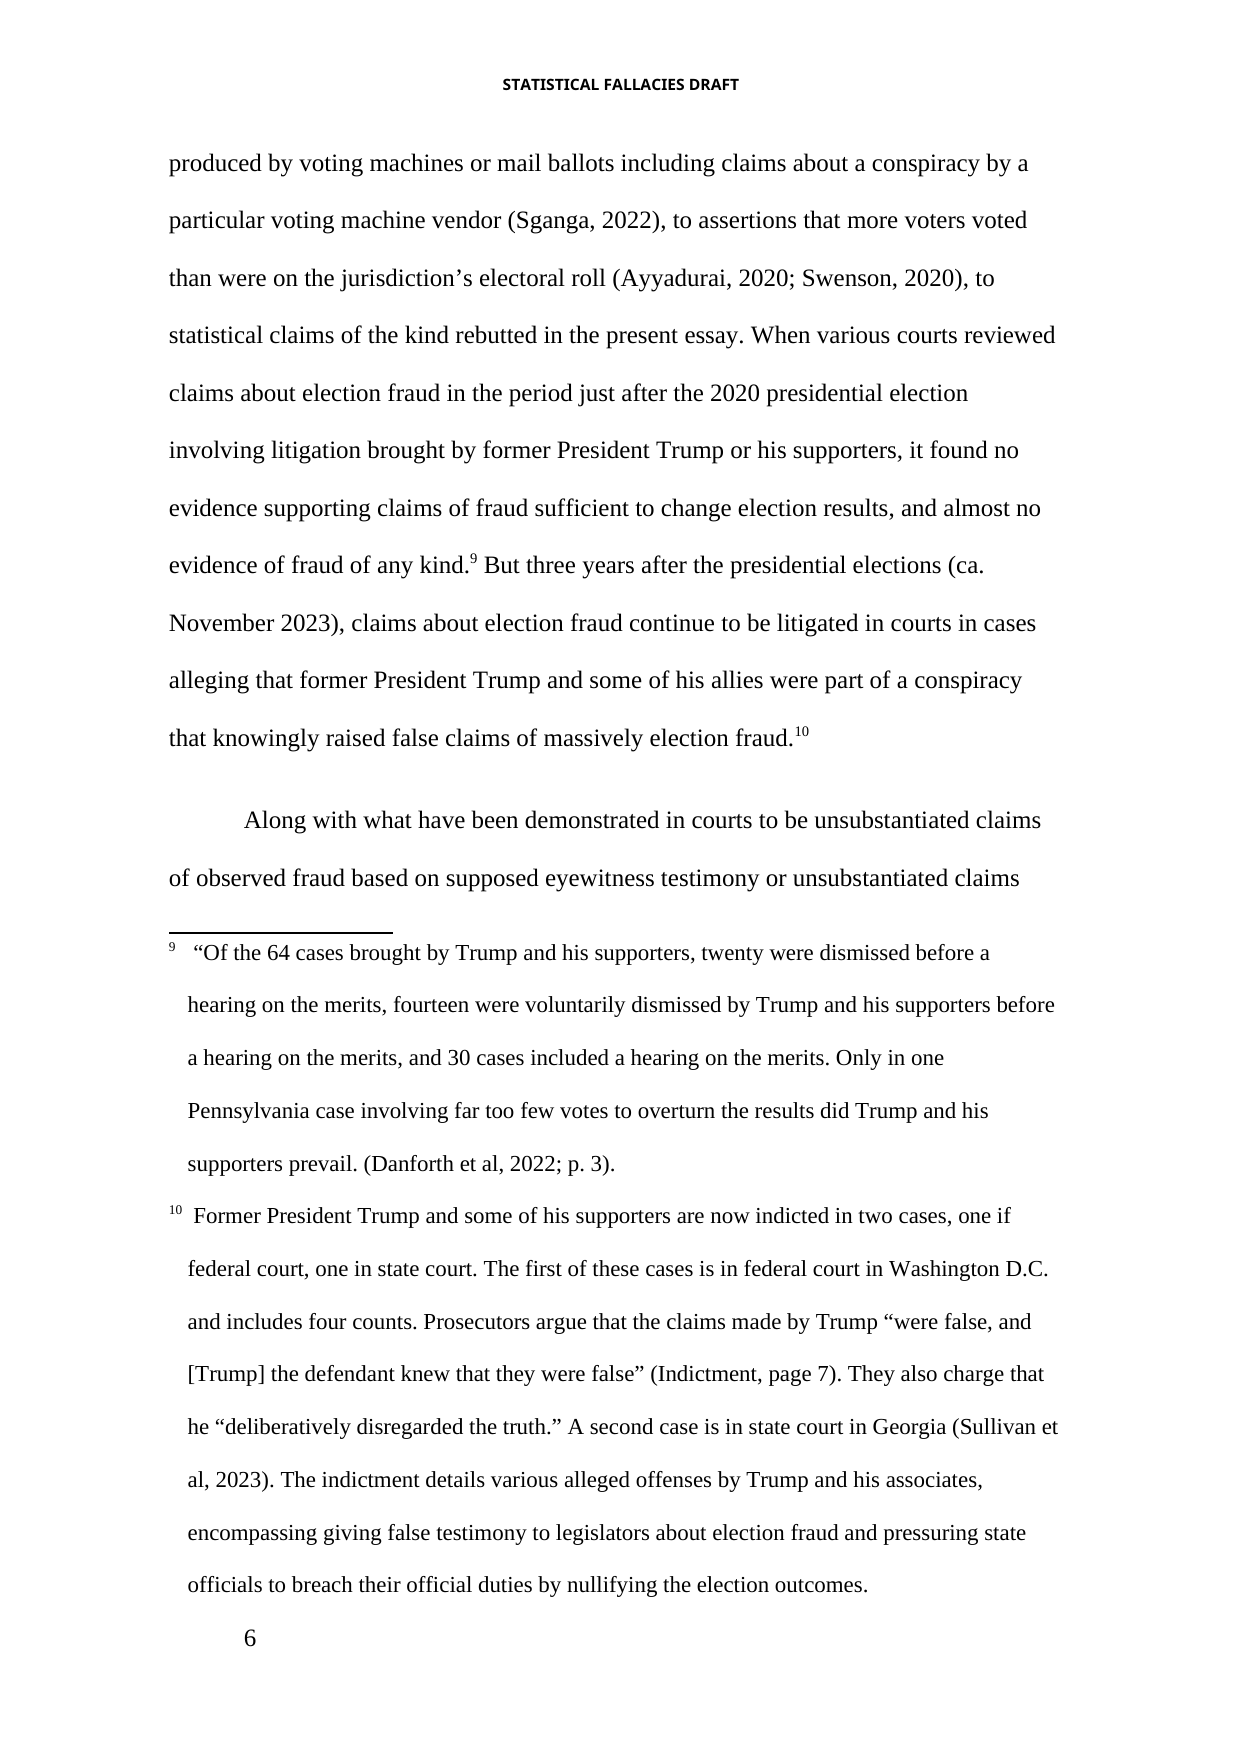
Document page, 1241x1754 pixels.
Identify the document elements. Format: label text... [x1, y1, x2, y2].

text Along with what have been demonstrated in courts to be unsubstantiated claims of observed fraud based on supposed eyewitness testimony or unsubstantiated claims about the manipulation of ballot recording technology, the types of statistical claims we consider in this essay have been used to support conspiracy theories. These allegations regarding the 2020 election are propagated as part of what we would call the ‘Big Lie’. That lie, if believed, fundamentally undermines the democratic bedrock of the United States. [169, 805, 1063, 891]
text The supposed evidence supporting massive election fraud comes in many forms, including personal affidavits alleging fraud in particular precincts (McClallen, 2021), to videos allegedly showing direct evidence of vote tampering by poll workers (Gray, 2020), to how-to-videos showing the supposed ease of manipulating the record of votes produced by voting machines or mail ballots including claims about a conspiracy by a particular voting machine vendor (Sganga, 2022), to assertions that more voters voted than were on the jurisdiction’s electoral roll (Ayyadurai, 2020; Swenson, 2020), to statistical claims of the kind rebutted in the present essay. When various courts reviewed claims about election fraud in the period just after the 2020 presidential election involving litigation brought by former President Trump or his supporters, it found no evidence supporting claims of fraud sufficient to change election results, and almost no evidence of fraud of any kind. But three years after the presidential elections (ca. November 2023), claims about election fraud continue to be litigated in courts in cases alleging that former President Trump and some of his allies were part of a conspiracy that knowingly raised false claims of massively election fraud. [169, 148, 1063, 751]
